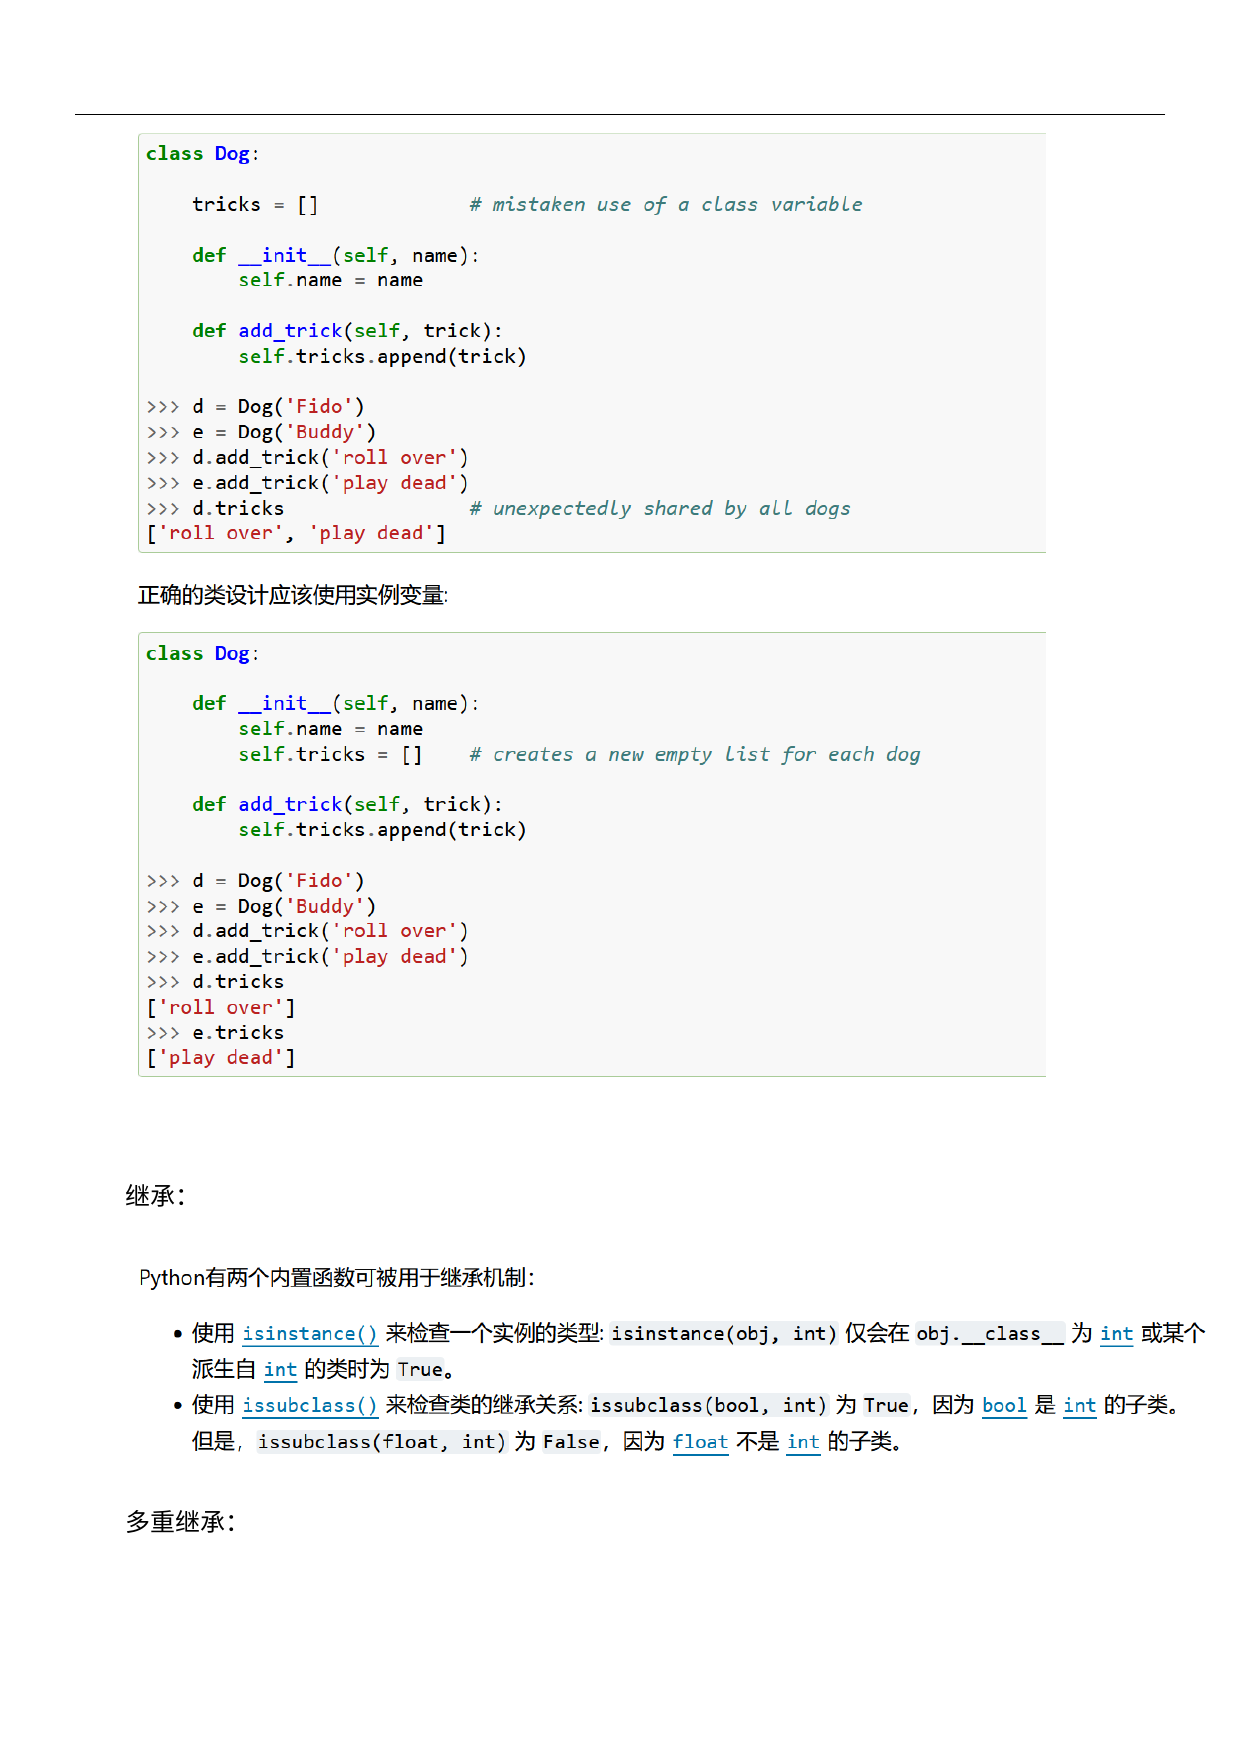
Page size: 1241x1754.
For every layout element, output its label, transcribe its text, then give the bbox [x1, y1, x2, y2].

text 多重继承： [75, 1488, 1165, 1553]
text 继承： [75, 1162, 1165, 1227]
